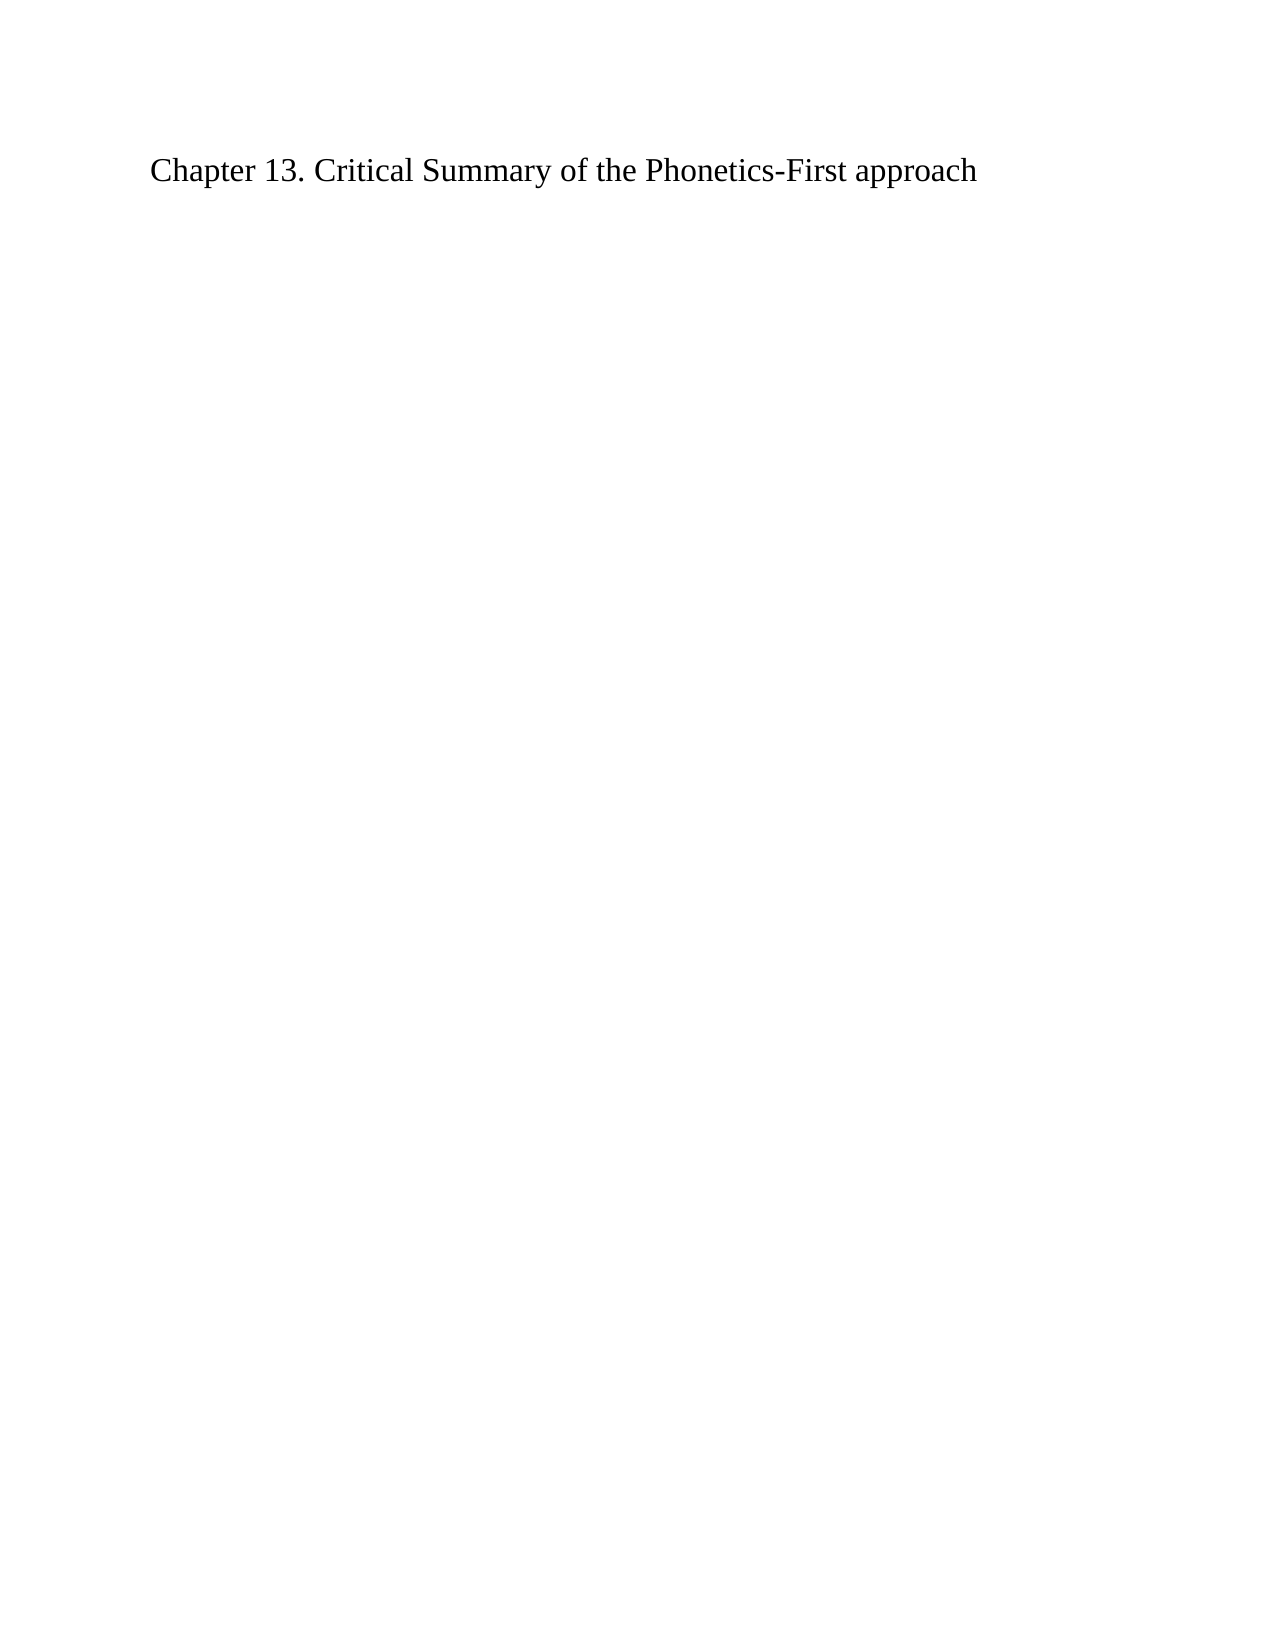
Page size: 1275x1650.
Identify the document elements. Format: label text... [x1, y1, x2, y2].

subtitle Critical Summary of the Phonetics-First approach [150, 150, 1125, 188]
